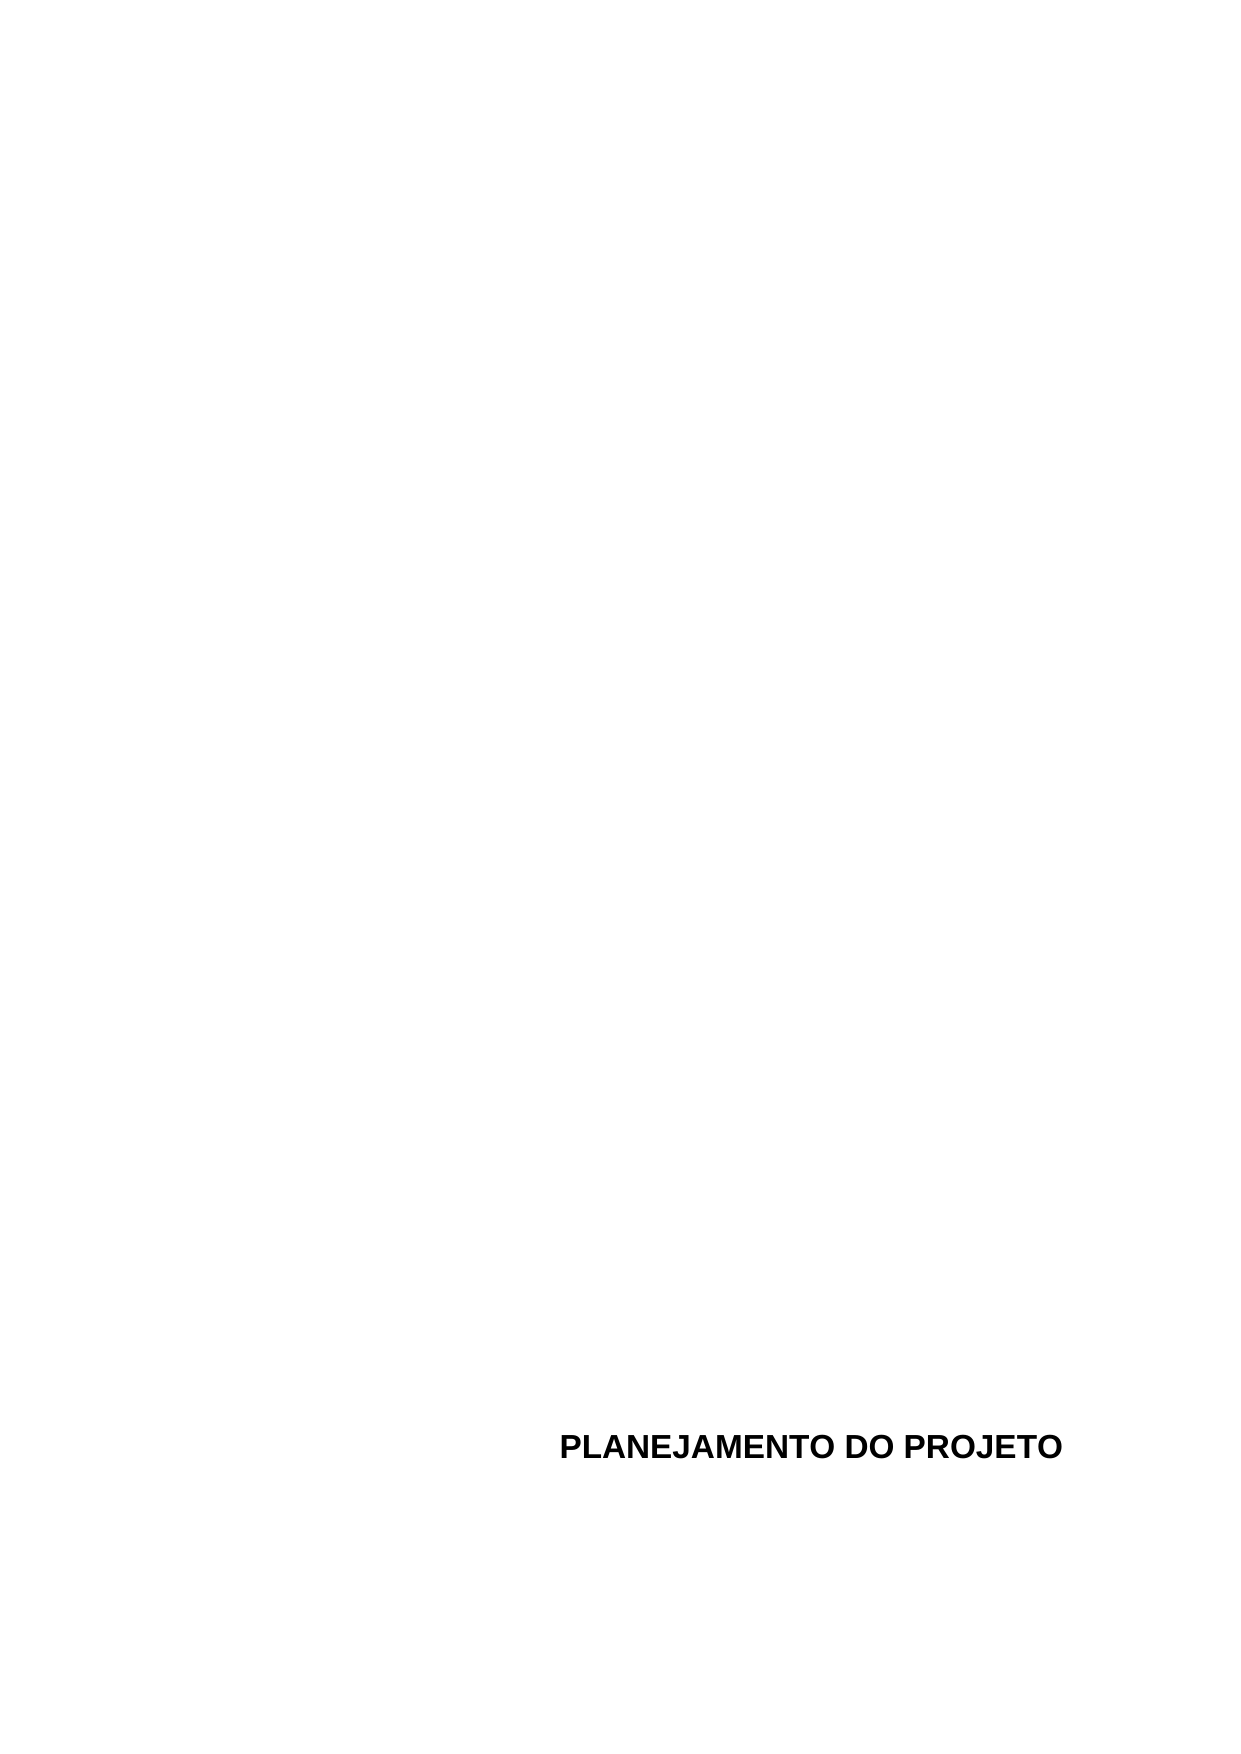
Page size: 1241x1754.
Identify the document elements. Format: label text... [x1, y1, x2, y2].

text PLANEJAMENTO DO PROJETO [177, 1427, 1063, 1466]
